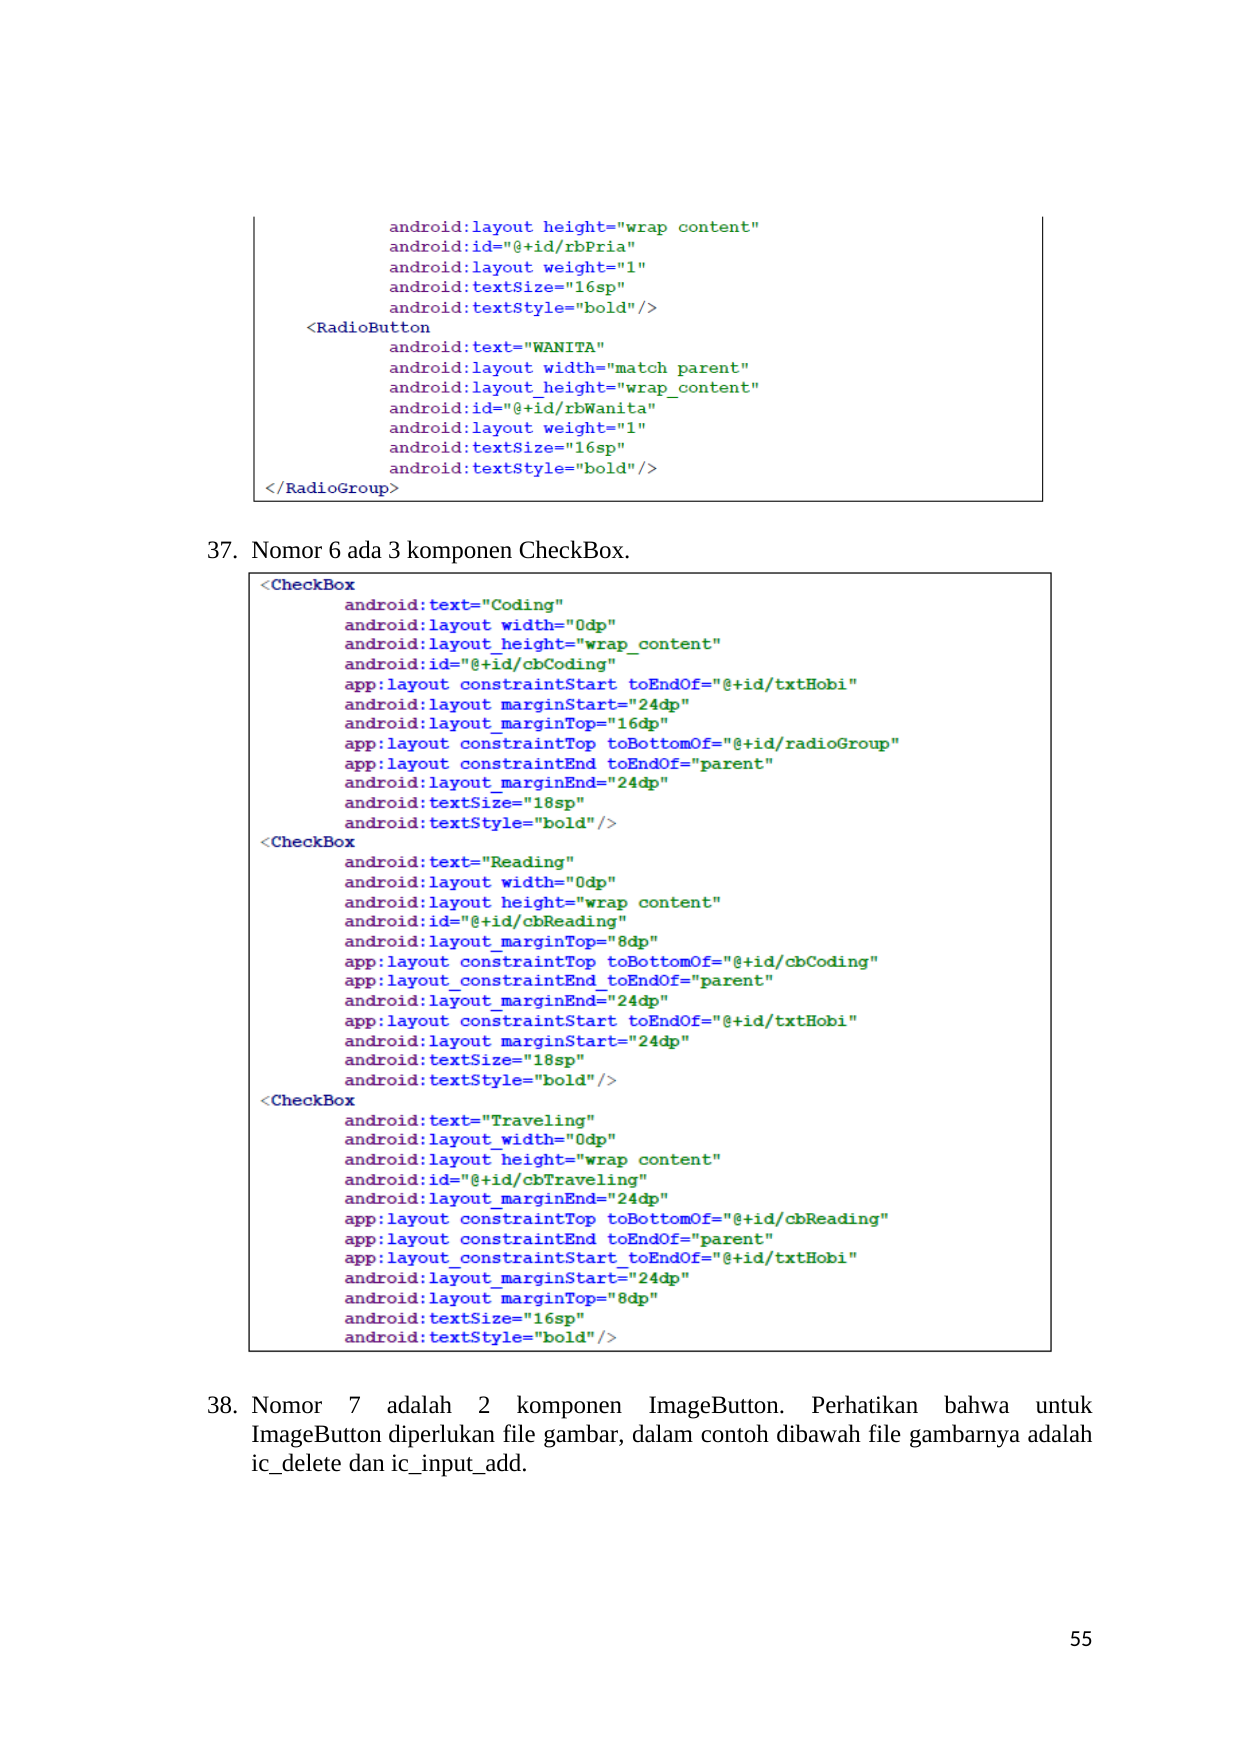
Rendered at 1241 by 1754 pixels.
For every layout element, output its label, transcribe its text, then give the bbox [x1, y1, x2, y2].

list Nomor 7 adalah 2 komponen ImageButton. Perhatikan bahwa untuk ImageButton diperlukan file gambar, dalam contoh dibawah file gambarnya adalah ic_delete dan ic_input_add. [207, 1390, 1092, 1477]
picture [248, 206, 1052, 507]
picture [236, 564, 1063, 1362]
list Nomor 6 ada 3 komponen CheckBox. [207, 535, 1092, 564]
